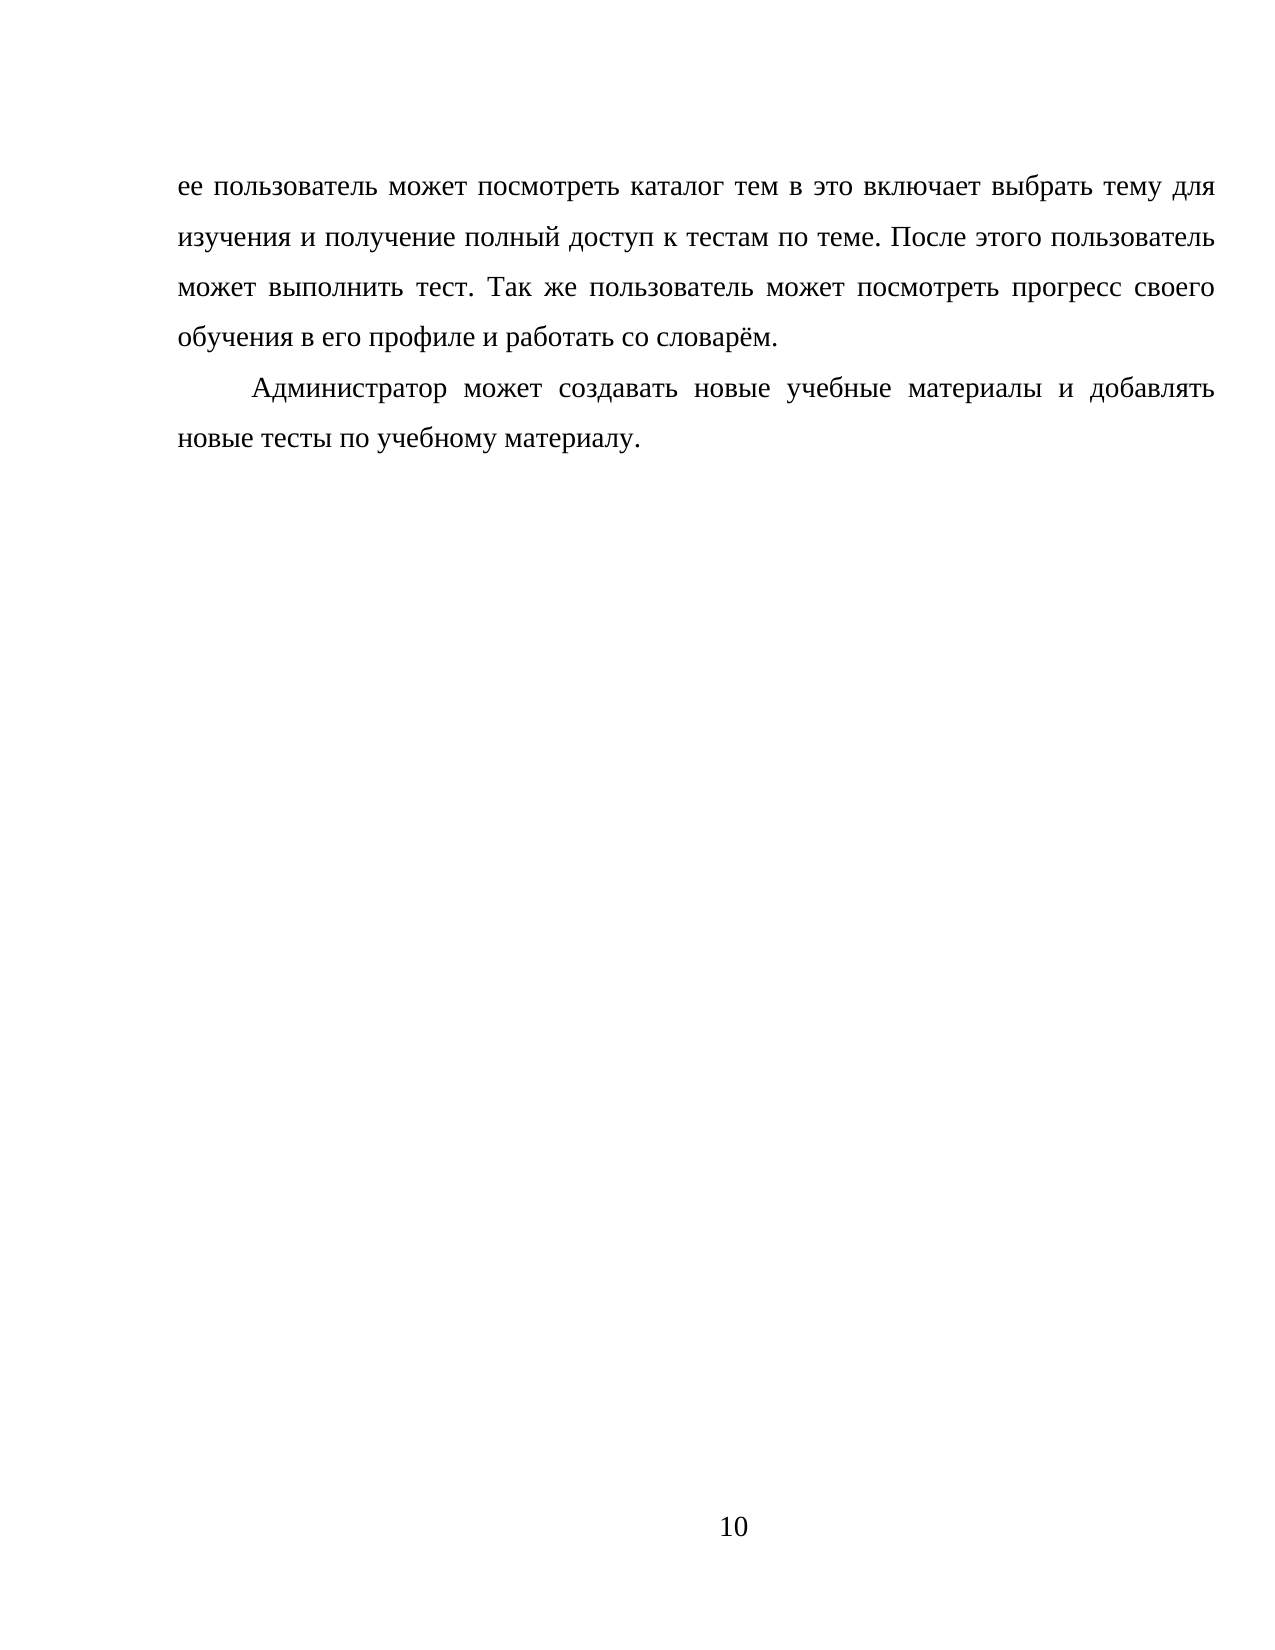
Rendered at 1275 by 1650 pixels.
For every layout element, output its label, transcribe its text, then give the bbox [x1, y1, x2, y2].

text Администратор может создавать новые учебные материалы и добавлять новые тесты по учебному материалу. [177, 370, 1216, 453]
text ее пользователь может посмотреть каталог тем в это включает выбрать тему для изучения и получение полный доступ к тестам по теме. После этого пользователь может выполнить тест. Так же пользователь может посмотреть прогресс своего обучения в его профиле и работать со словарём. [177, 168, 1216, 353]
